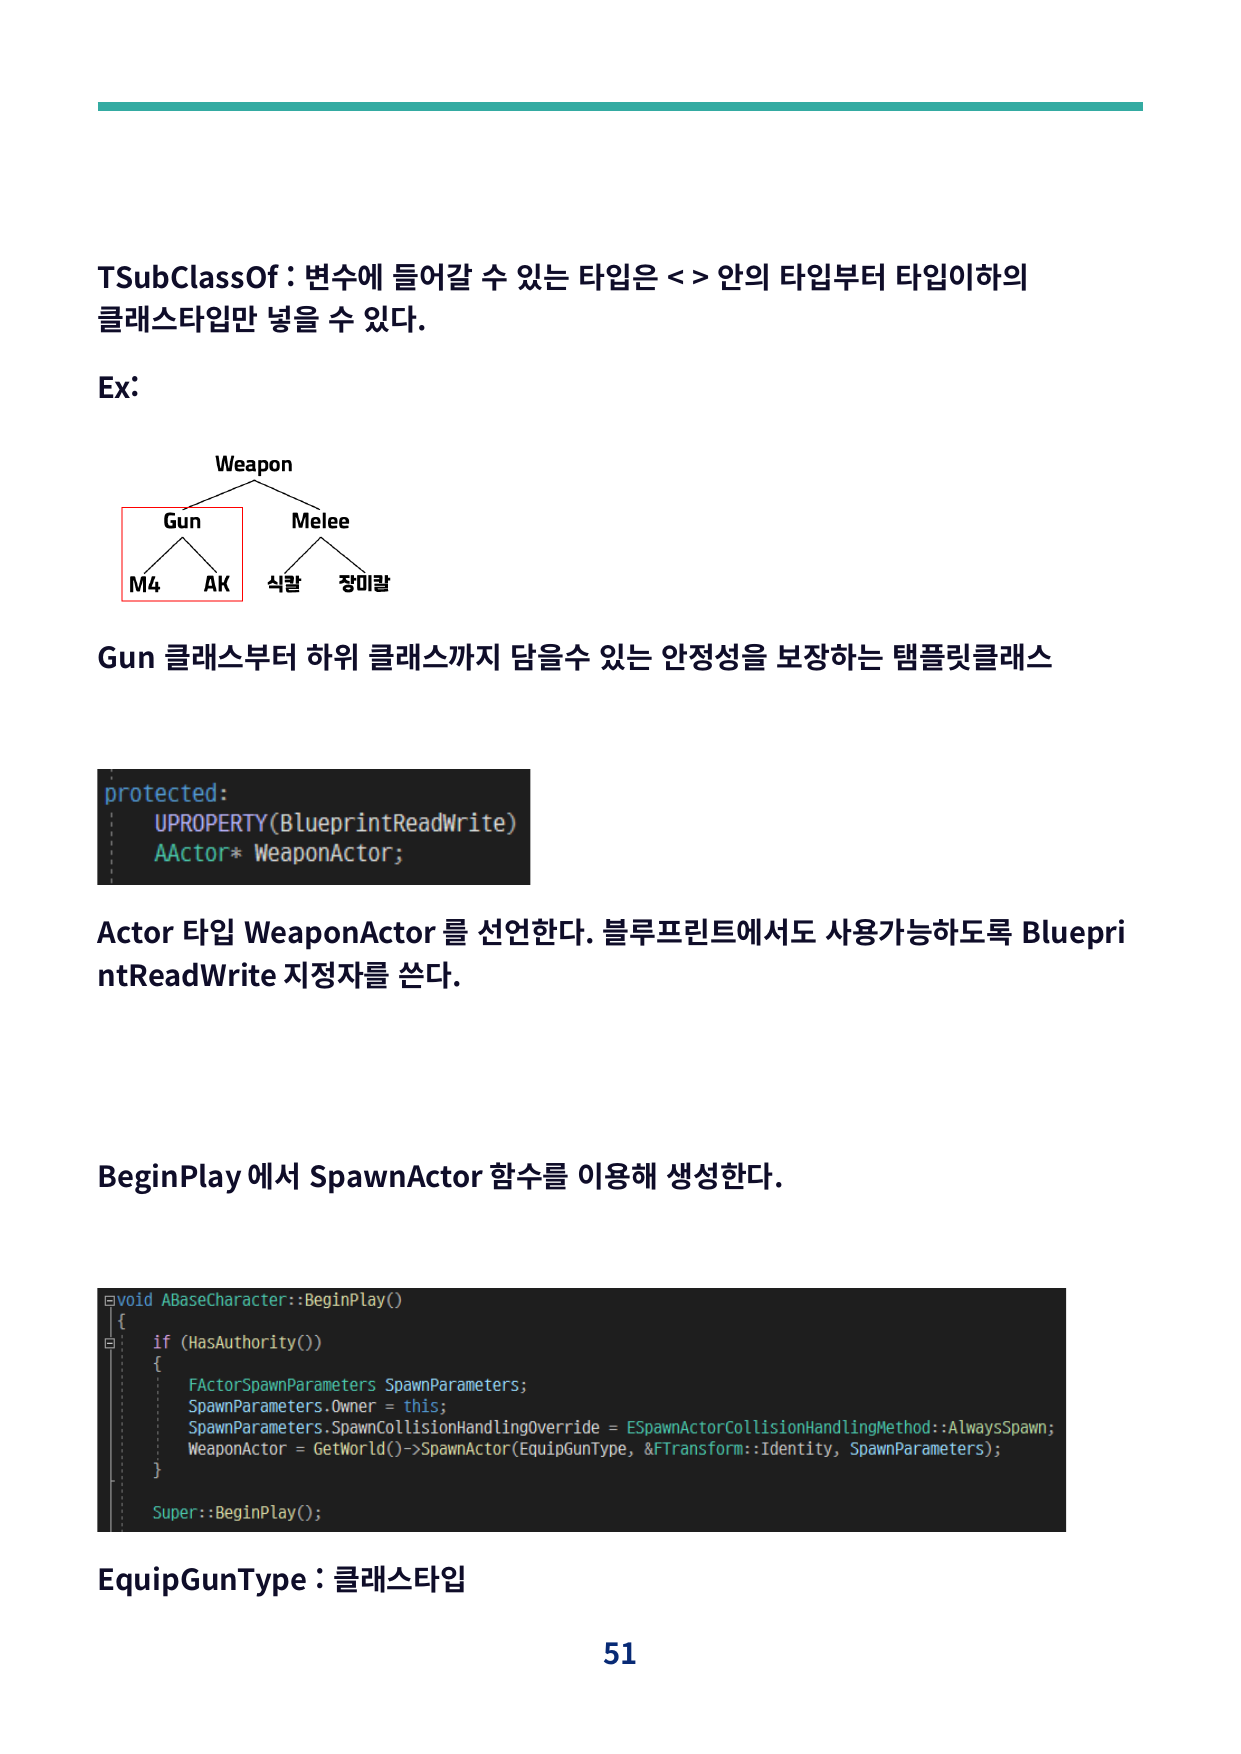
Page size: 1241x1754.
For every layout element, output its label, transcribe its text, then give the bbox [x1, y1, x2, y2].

picture [97, 431, 404, 610]
subtitle Gun 클래스부터 하위 클래스까지 담을수 있는 안정성을 보장하는 탬플릿클래스 [97, 635, 1143, 677]
picture [97, 1288, 1067, 1532]
picture [97, 769, 531, 885]
subtitle TSubClassOf : 변수에 들어갈 수 있는 타입은 < > 안의 타입부터 타입이하의 클래스타입만 넣을 수 있다. [97, 255, 1143, 339]
subtitle BeginPlay에서 SpawnActor함수를 이용해 생성한다. [97, 1154, 1143, 1196]
subtitle Ex: [97, 364, 1143, 407]
subtitle EquipGunType : 클래스타입 [97, 1557, 1143, 1599]
subtitle Actor 타입 WeaponActor를 선언한다. 블루프린트에서도 사용가능하도록 BlueprintReadWrite지정자를 쓴다. [97, 910, 1143, 994]
